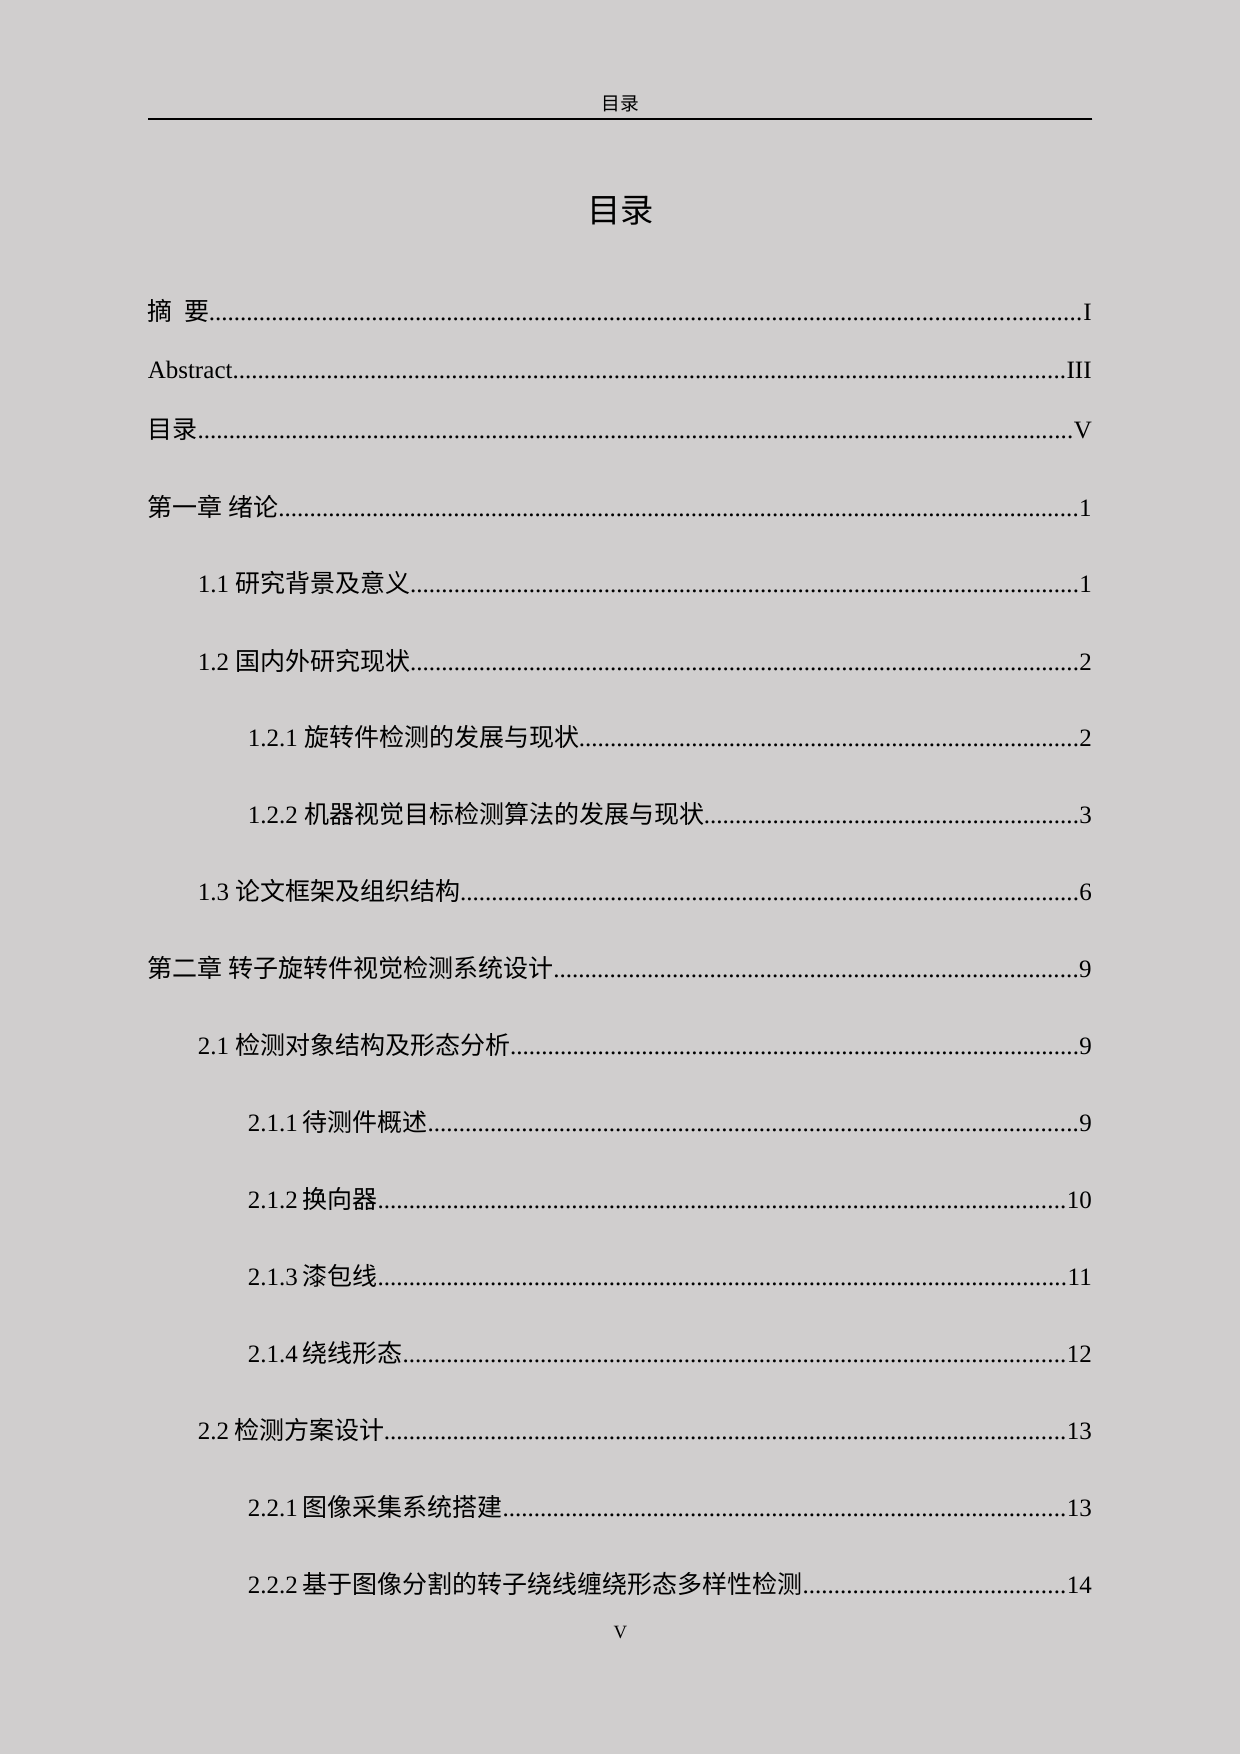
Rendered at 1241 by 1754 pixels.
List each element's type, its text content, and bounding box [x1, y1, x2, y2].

text 1.2.1 旋转件检测的发展与现状 2 [248, 702, 1092, 770]
text 2.2检测方案设计 13 [198, 1395, 1092, 1463]
text 目录 [148, 174, 1092, 242]
text 2.1.2换向器 10 [248, 1164, 1092, 1232]
text 1.2.2 机器视觉目标检测算法的发展与现状 3 [248, 779, 1092, 847]
text 2.2.2基于图像分割的转子绕线缠绕形态多样性检测 14 [248, 1549, 1092, 1617]
text 第一章 绪论 1 [148, 471, 1092, 539]
text 1.1 研究背景及意义 1 [198, 548, 1092, 616]
text 摘 要 I [148, 276, 1092, 344]
text 1.3 论文框架及组织结构 6 [198, 856, 1092, 924]
text 目录 V [148, 394, 1092, 462]
text 2.2.1图像采集系统搭建 13 [248, 1472, 1092, 1540]
text 第二章 转子旋转件视觉检测系统设计 9 [148, 933, 1092, 1001]
text 2.1.1待测件概述 9 [248, 1087, 1092, 1155]
text Abstract III [148, 353, 1092, 387]
text 2.1.4绕线形态 12 [248, 1318, 1092, 1386]
text 2.1.3漆包线 11 [248, 1241, 1092, 1309]
text 1.2 国内外研究现状 2 [198, 625, 1092, 693]
text 2.1 检测对象结构及形态分析 9 [198, 1010, 1092, 1078]
